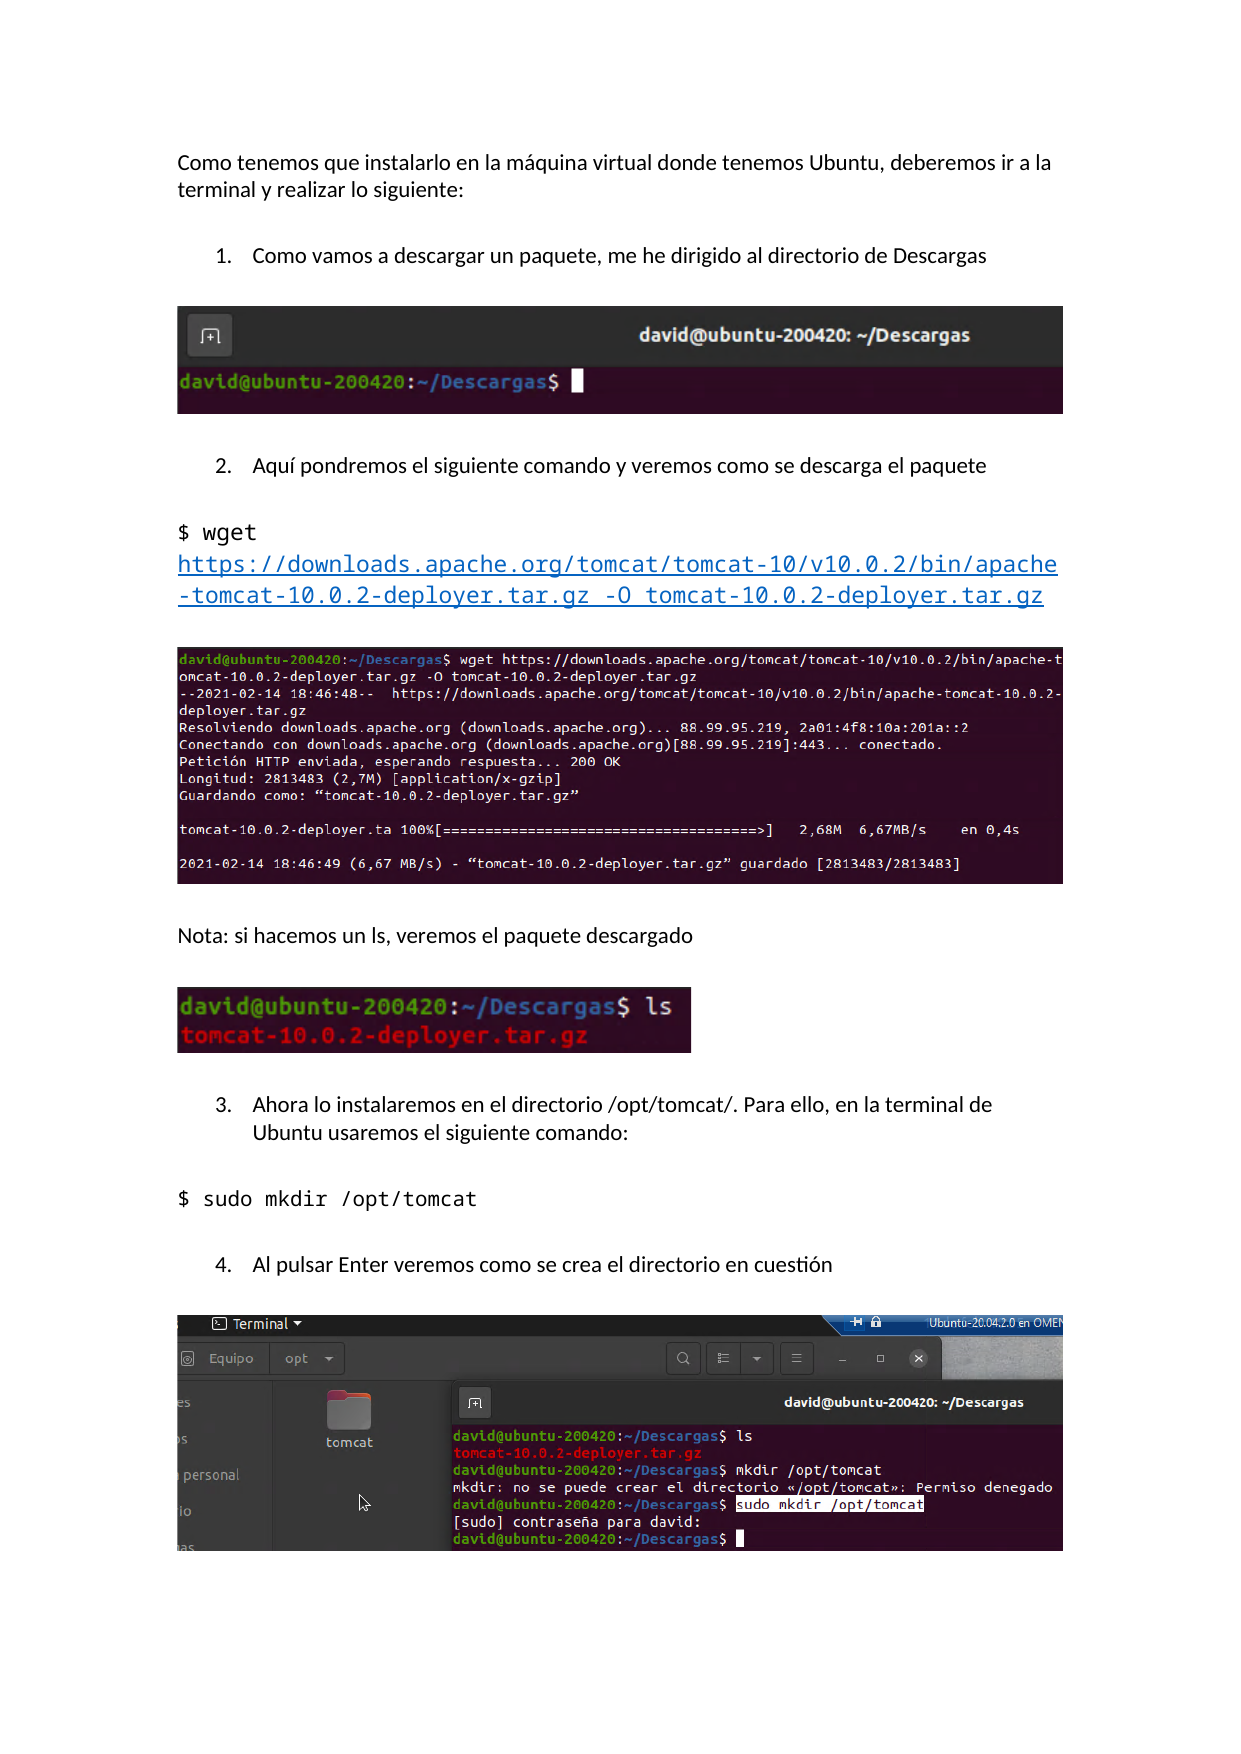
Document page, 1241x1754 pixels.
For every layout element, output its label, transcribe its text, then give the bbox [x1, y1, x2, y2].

list Ahora lo instalaremos en el directorio /opt/tomcat/. Para ello, en la terminal de Ubuntu usaremos el siguiente comando: [215, 1090, 1063, 1146]
text $ wget https://downloads.apache.org/tomcat/tomcat-10/v10.0.2/bin/apache-tomcat-10.0.2-deployer.tar.gz -O tomcat-10.0.2-deployer.tar.gz [177, 516, 1063, 610]
picture [177, 1315, 1063, 1551]
text $ sudo mkdir /opt/tomcat [177, 1184, 1063, 1212]
list Al pulsar Enter veremos como se crea el directorio en cuestión [215, 1250, 1063, 1278]
picture [177, 987, 692, 1053]
list Como vamos a descargar un paquete, me he dirigido al directorio de Descargas [215, 241, 1063, 269]
picture [177, 647, 1063, 884]
text Como tenemos que instalarlo en la máquina virtual donde tenemos Ubuntu, deberemos ir a la terminal y realizar lo siguiente: [177, 148, 1063, 204]
picture [177, 306, 1063, 414]
text Nota: si hacemos un ls, veremos el paquete descargado [177, 922, 1063, 949]
list Aquí pondremos el siguiente comando y veremos como se descarga el paquete [215, 451, 1063, 479]
